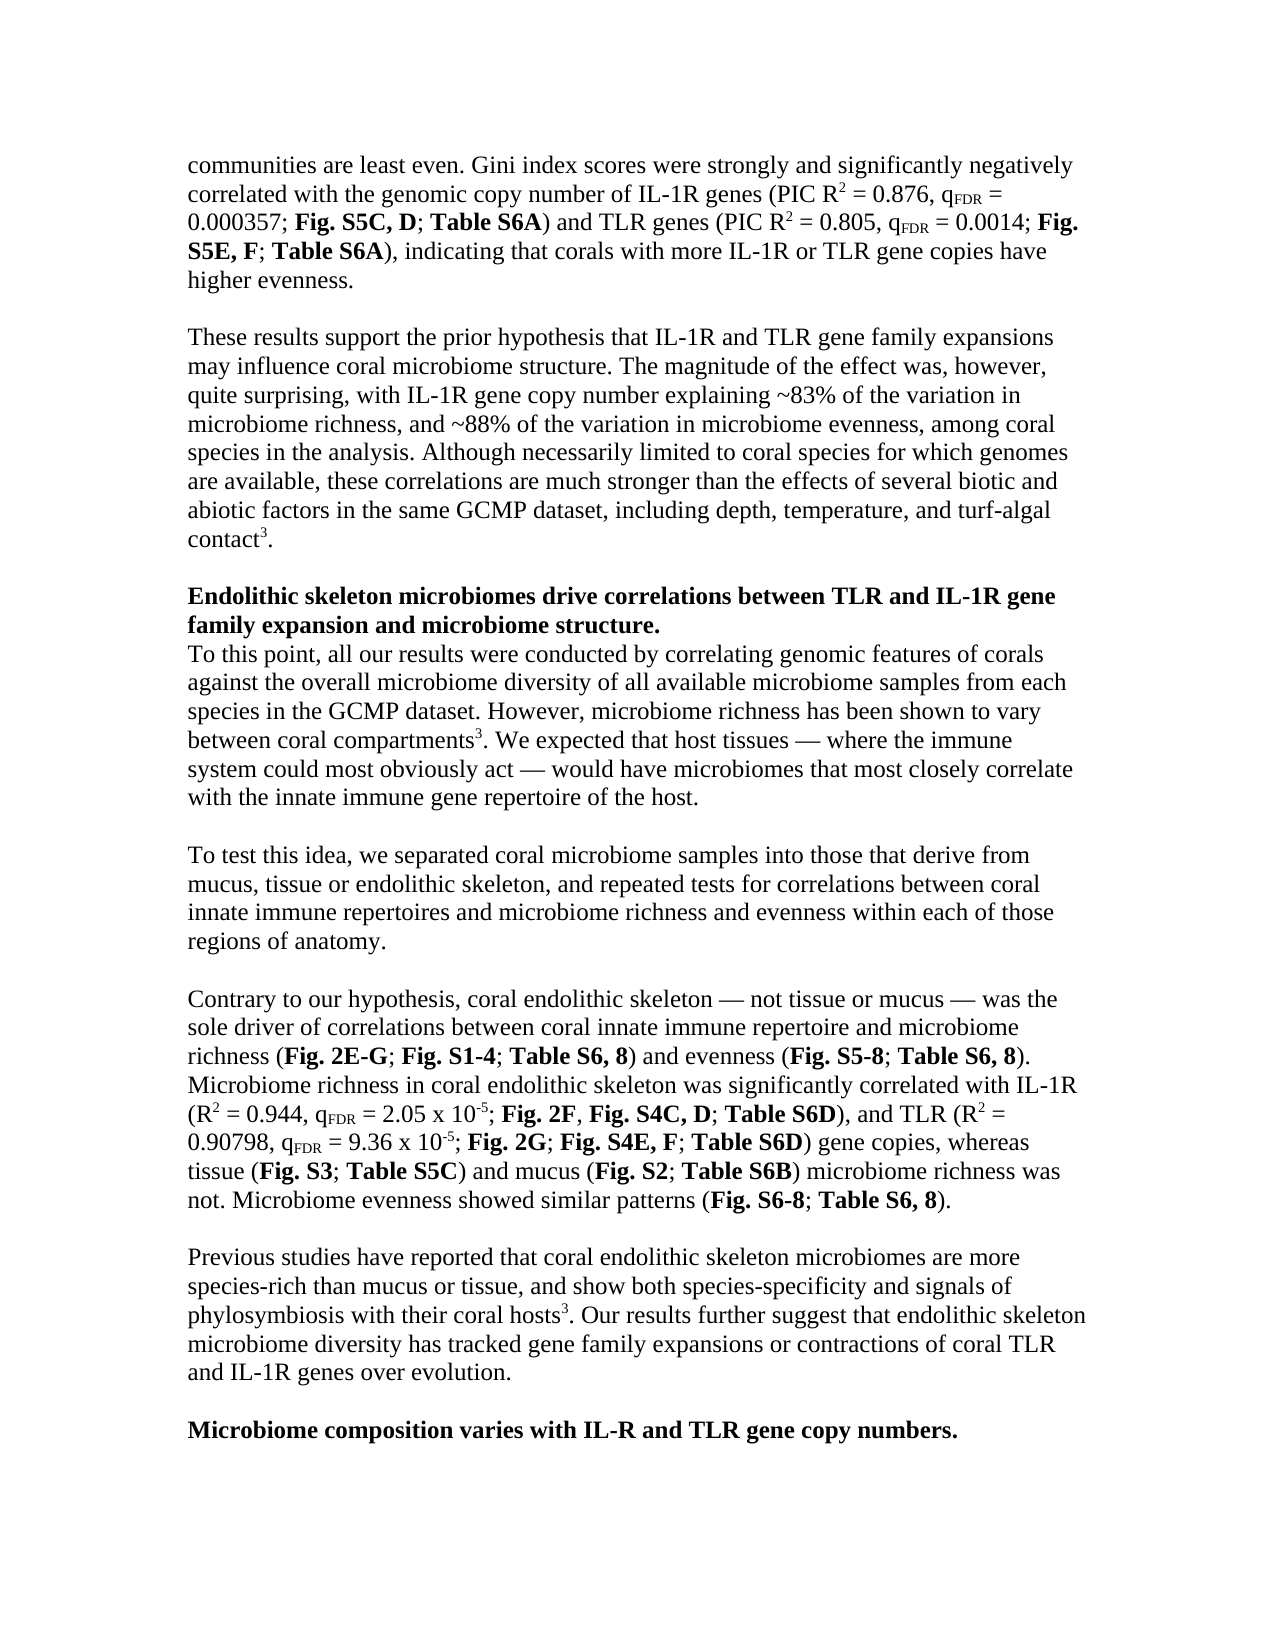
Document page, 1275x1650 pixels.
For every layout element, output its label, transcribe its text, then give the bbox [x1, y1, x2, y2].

text Endolithic skeleton microbiomes drive correlations between TLR and IL-1R gene family expansion and microbiome structure. [187, 581, 1087, 639]
text Previous studies have reported that coral endolithic skeleton microbiomes are more species-rich than mucus or tissue, and show both species-specificity and signals of phylosymbiosis with their coral hosts3. Our results further suggest that endolithic skeleton microbiome diversity has tracked gene family expansions or contractions of coral TLR and IL-1R genes over evolution. [187, 1242, 1087, 1386]
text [187, 150, 1087, 294]
text Microbiome composition varies with IL-R and TLR gene copy numbers. [187, 1415, 1087, 1444]
text To this point, all our results were conducted by correlating genomic features of corals against the overall microbiome diversity of all available microbiome samples from each species in the GCMP dataset. However, microbiome richness has been shown to vary between coral compartments3. We expected that host tissues — where the immune system could most obviously act — would have microbiomes that most closely correlate with the innate immune gene repertoire of the host. [187, 639, 1087, 811]
text To test this idea, we separated coral microbiome samples into those that derive from mucus, tissue or endolithic skeleton, and repeated tests for correlations between coral innate immune repertoires and microbiome richness and evenness within each of those regions of anatomy. [187, 840, 1087, 955]
text Contrary to our hypothesis, coral endolithic skeleton — not tissue or mucus — was the sole driver of correlations between coral innate immune repertoire and microbiome richness (Fig. 2E-G; Fig. S1-4; Table S6, 8) and evenness (Fig. S5-8; Table S6, 8). [187, 984, 1087, 1070]
text Microbiome richness in coral endolithic skeleton was significantly correlated with IL-1R (R2 = 0.944, qFDR = 2.05 x 10-5; Fig. 2F, Fig. S4C, D; Table S6D), and TLR (R2 = 0.90798, qFDR = 9.36 x 10-5; Fig. 2G; Fig. S4E, F; Table S6D) gene copies, whereas tissue (Fig. S3; Table S5C) and mucus (Fig. S2; Table S6B) microbiome richness was not. Microbiome evenness showed similar patterns (Fig. S6-8; Table S6, 8). [187, 1070, 1087, 1214]
text These results support the prior hypothesis that IL-1R and TLR gene family expansions may influence coral microbiome structure. The magnitude of the effect was, however, quite surprising, with IL-1R gene copy number explaining ~83% of the variation in microbiome richness, and ~88% of the variation in microbiome evenness, among coral species in the analysis. Although necessarily limited to coral species for which genomes are available, these correlations are much stronger than the effects of several biotic and abiotic factors in the same GCMP dataset, including depth, temperature, and turf-algal contact3. [187, 322, 1087, 552]
